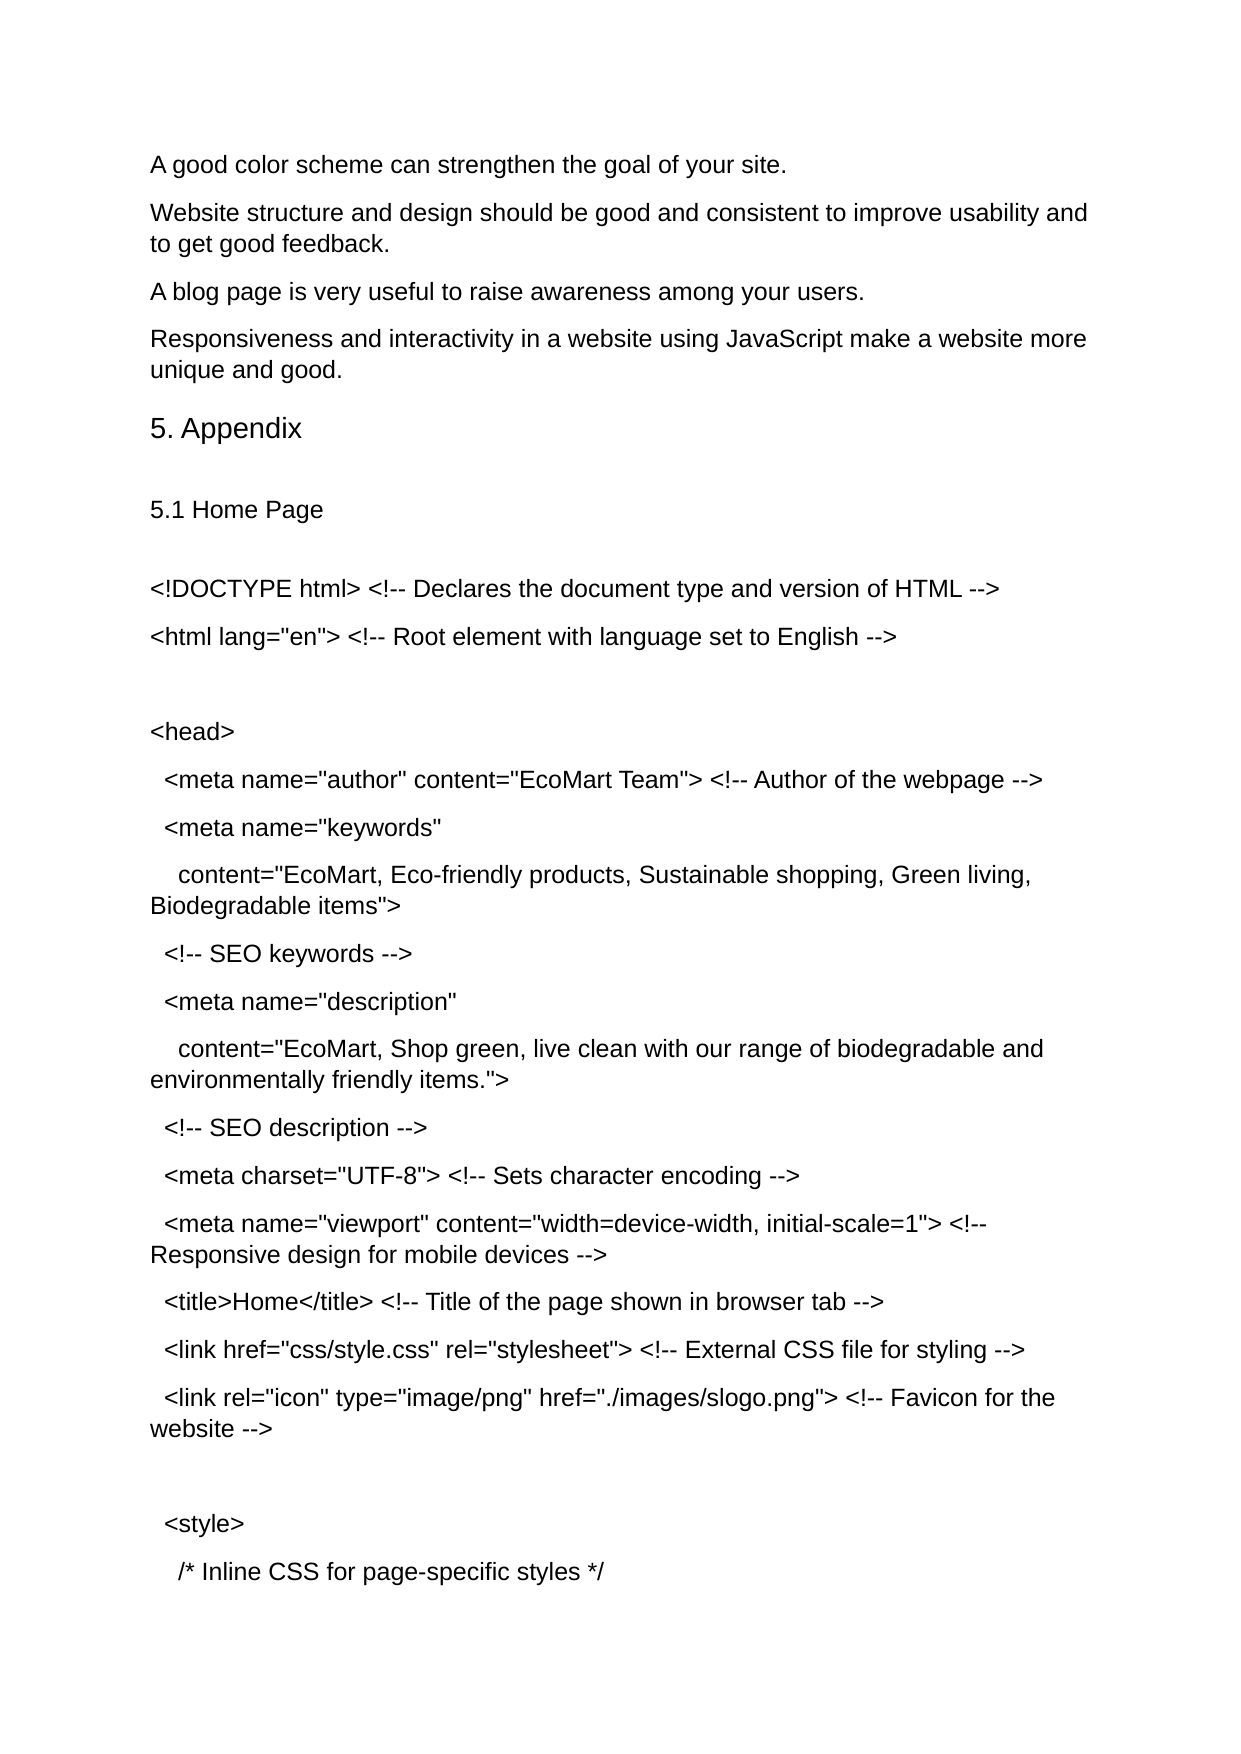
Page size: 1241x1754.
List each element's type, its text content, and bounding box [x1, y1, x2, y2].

text <link href="css/style.css" rel="stylesheet"> <!-- External CSS file for styling --> [150, 1335, 1090, 1364]
text /* Inline CSS for page-specific styles */ [150, 1557, 1090, 1586]
text <meta charset="UTF-8"> <!-- Sets character encoding --> [150, 1161, 1090, 1190]
subtitle 5. Appendix [150, 411, 1090, 445]
text <link rel="icon" type="image/png" href="./images/slogo.png"> <!-- Favicon for the website --> [150, 1383, 1090, 1443]
text <meta name="author" content="EcoMart Team"> <!-- Author of the webpage --> [150, 765, 1090, 794]
text <meta name="description" [150, 987, 1090, 1016]
subtitle 5.1 Home Page [150, 495, 1090, 524]
text <title>Home</title> <!-- Title of the page shown in browser tab --> [150, 1287, 1090, 1316]
text <!DOCTYPE html> <!-- Declares the document type and version of HTML --> [150, 574, 1090, 603]
text <html lang="en"> <!-- Root element with language set to English --> [150, 622, 1090, 651]
text <!-- SEO keywords --> [150, 939, 1090, 968]
text content="EcoMart, Shop green, live clean with our range of biodegradable and environmentally friendly items."> [150, 1034, 1090, 1094]
text <!-- SEO description --> [150, 1113, 1090, 1142]
text <style> [150, 1509, 1090, 1538]
text <head> [150, 717, 1090, 746]
text <meta name="keywords" [150, 813, 1090, 841]
text <meta name="viewport" content="width=device-width, initial-scale=1"> <!-- Responsive design for mobile devices --> [150, 1209, 1090, 1268]
text content="EcoMart, Eco-friendly products, Sustainable shopping, Green living, Biodegradable items"> [150, 860, 1090, 920]
